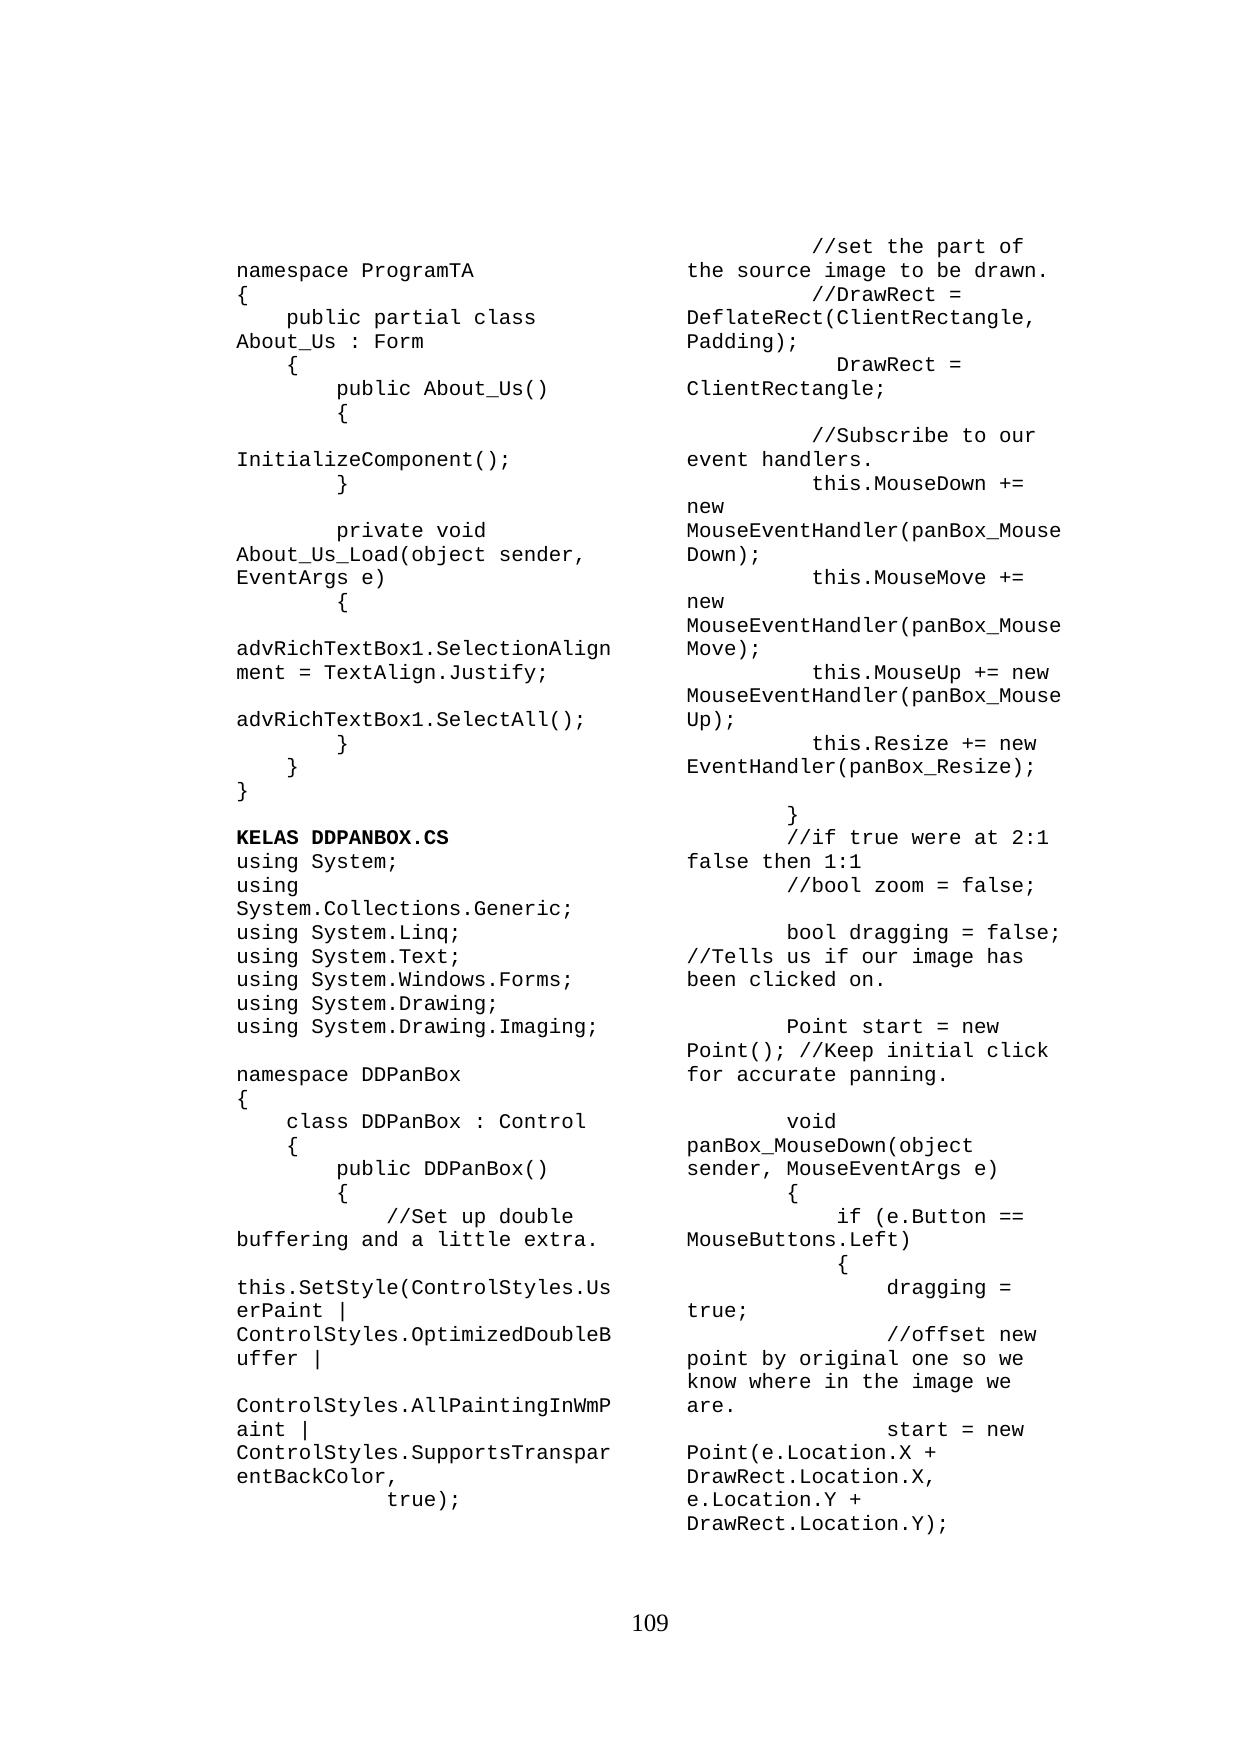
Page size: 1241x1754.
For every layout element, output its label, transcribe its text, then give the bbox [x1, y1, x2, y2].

text private void About_Us_Load(object sender, EventArgs e) [236, 520, 613, 591]
text true); [236, 1489, 613, 1513]
text { [686, 1253, 1063, 1277]
text start = new Point(e.Location.X + DrawRect.Location.X, e.Location.Y + DrawRect.Location.Y); [686, 1418, 1063, 1537]
text using System.Drawing; [236, 993, 613, 1017]
text { [236, 1087, 613, 1111]
text } [686, 804, 1063, 827]
text KELAS DDPANBOX.CS [236, 827, 613, 851]
text namespace DDPanBox [236, 1064, 613, 1087]
text using System.Collections.Generic; [236, 875, 613, 922]
text { [236, 283, 613, 307]
text //Subscribe to our event handlers. [686, 425, 1063, 473]
text //if true were at 2:1 false then 1:1 [686, 827, 1063, 875]
text ControlStyles.AllPaintingInWmPaint | ControlStyles.SupportsTransparentBackColor, [236, 1371, 613, 1489]
text { [236, 1135, 613, 1158]
text using System.Text; [236, 946, 613, 969]
text { [236, 1182, 613, 1206]
text //bool zoom = false; [686, 875, 1063, 898]
text { [236, 591, 613, 614]
text using System; [236, 851, 613, 875]
text { [686, 1182, 1063, 1206]
text DrawRect = ClientRectangle; [686, 354, 1063, 402]
text using System.Drawing.Imaging; [236, 1017, 613, 1040]
text { [236, 402, 613, 425]
text { [236, 354, 613, 378]
text } [236, 756, 613, 780]
text this.Resize += new EventHandler(panBox_Resize); [686, 733, 1063, 780]
text class DDPanBox : Control [236, 1111, 613, 1135]
text this.MouseMove += new MouseEventHandler(panBox_MouseMove); [686, 567, 1063, 662]
text if (e.Button == MouseButtons.Left) [686, 1206, 1063, 1253]
text using System.Linq; [236, 922, 613, 946]
text //DrawRect = DeflateRect(ClientRectangle, Padding); [686, 283, 1063, 354]
text public About_Us() [236, 378, 613, 402]
text advRichTextBox1.SelectAll(); [236, 686, 613, 733]
text bool dragging = false; //Tells us if our image has been clicked on. [686, 922, 1063, 993]
text this.MouseUp += new MouseEventHandler(panBox_MouseUp); [686, 662, 1063, 733]
text Point start = new Point(); //Keep initial click for accurate panning. [686, 1017, 1063, 1087]
text advRichTextBox1.SelectionAlignment = TextAlign.Justify; [236, 614, 613, 686]
text //Set up double buffering and a little extra. [236, 1206, 613, 1253]
text public DDPanBox() [236, 1158, 613, 1182]
text namespace ProgramTA [236, 260, 613, 283]
text this.MouseDown += new MouseEventHandler(panBox_MouseDown); [686, 473, 1063, 567]
text void panBox_MouseDown(object sender, MouseEventArgs e) [686, 1111, 1063, 1182]
text //set the part of the source image to be drawn. [686, 236, 1063, 283]
text } [236, 733, 613, 756]
text dragging = true; [686, 1277, 1063, 1324]
text } [236, 780, 613, 804]
text using System.Windows.Forms; [236, 969, 613, 993]
text InitializeComponent(); [236, 425, 613, 473]
text } [236, 473, 613, 496]
text public partial class About_Us : Form [236, 307, 613, 354]
text this.SetStyle(ControlStyles.UserPaint | ControlStyles.OptimizedDoubleBuffer | [236, 1253, 613, 1371]
text //offset new point by original one so we know where in the image we are. [686, 1324, 1063, 1418]
